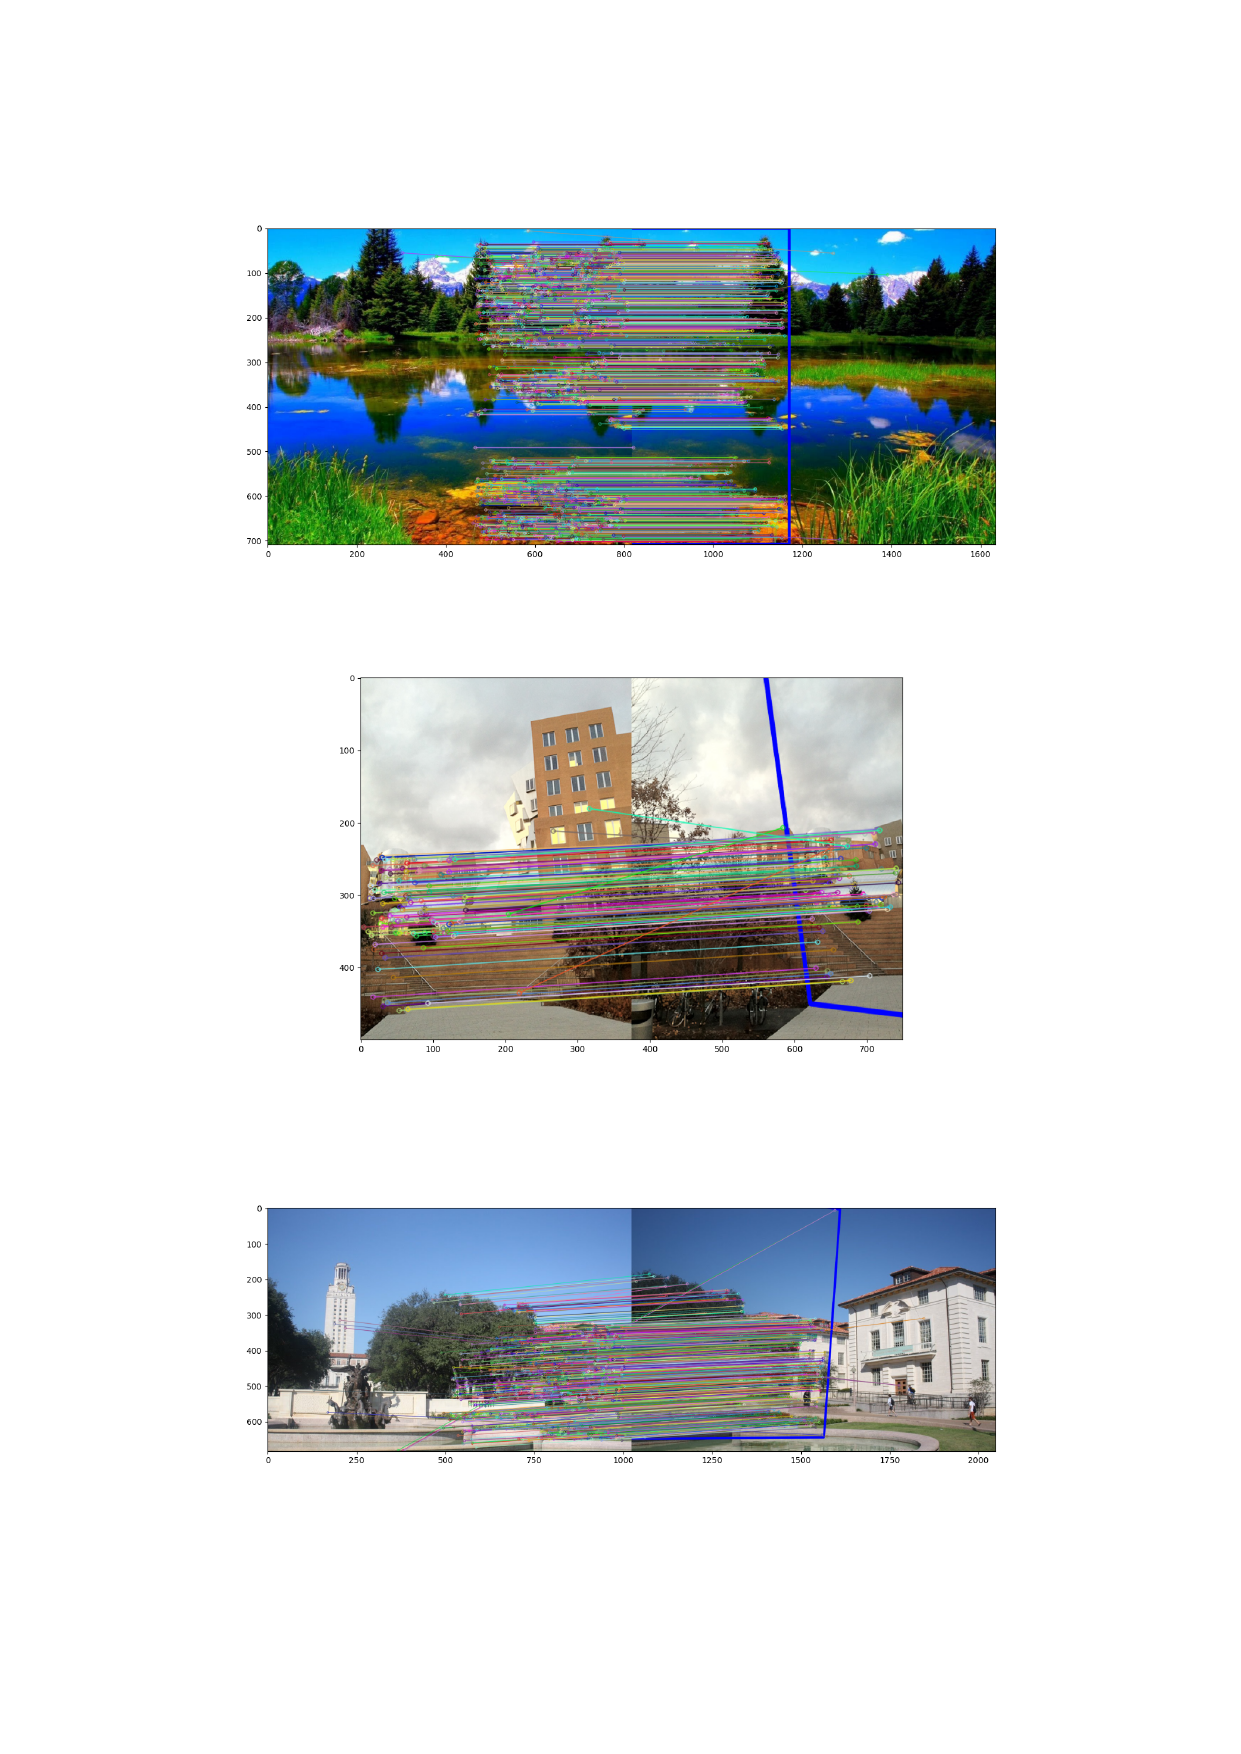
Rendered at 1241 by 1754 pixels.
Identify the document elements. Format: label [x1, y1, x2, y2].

picture [150, 1092, 1088, 1562]
picture [150, 150, 1088, 619]
picture [150, 621, 1088, 1091]
